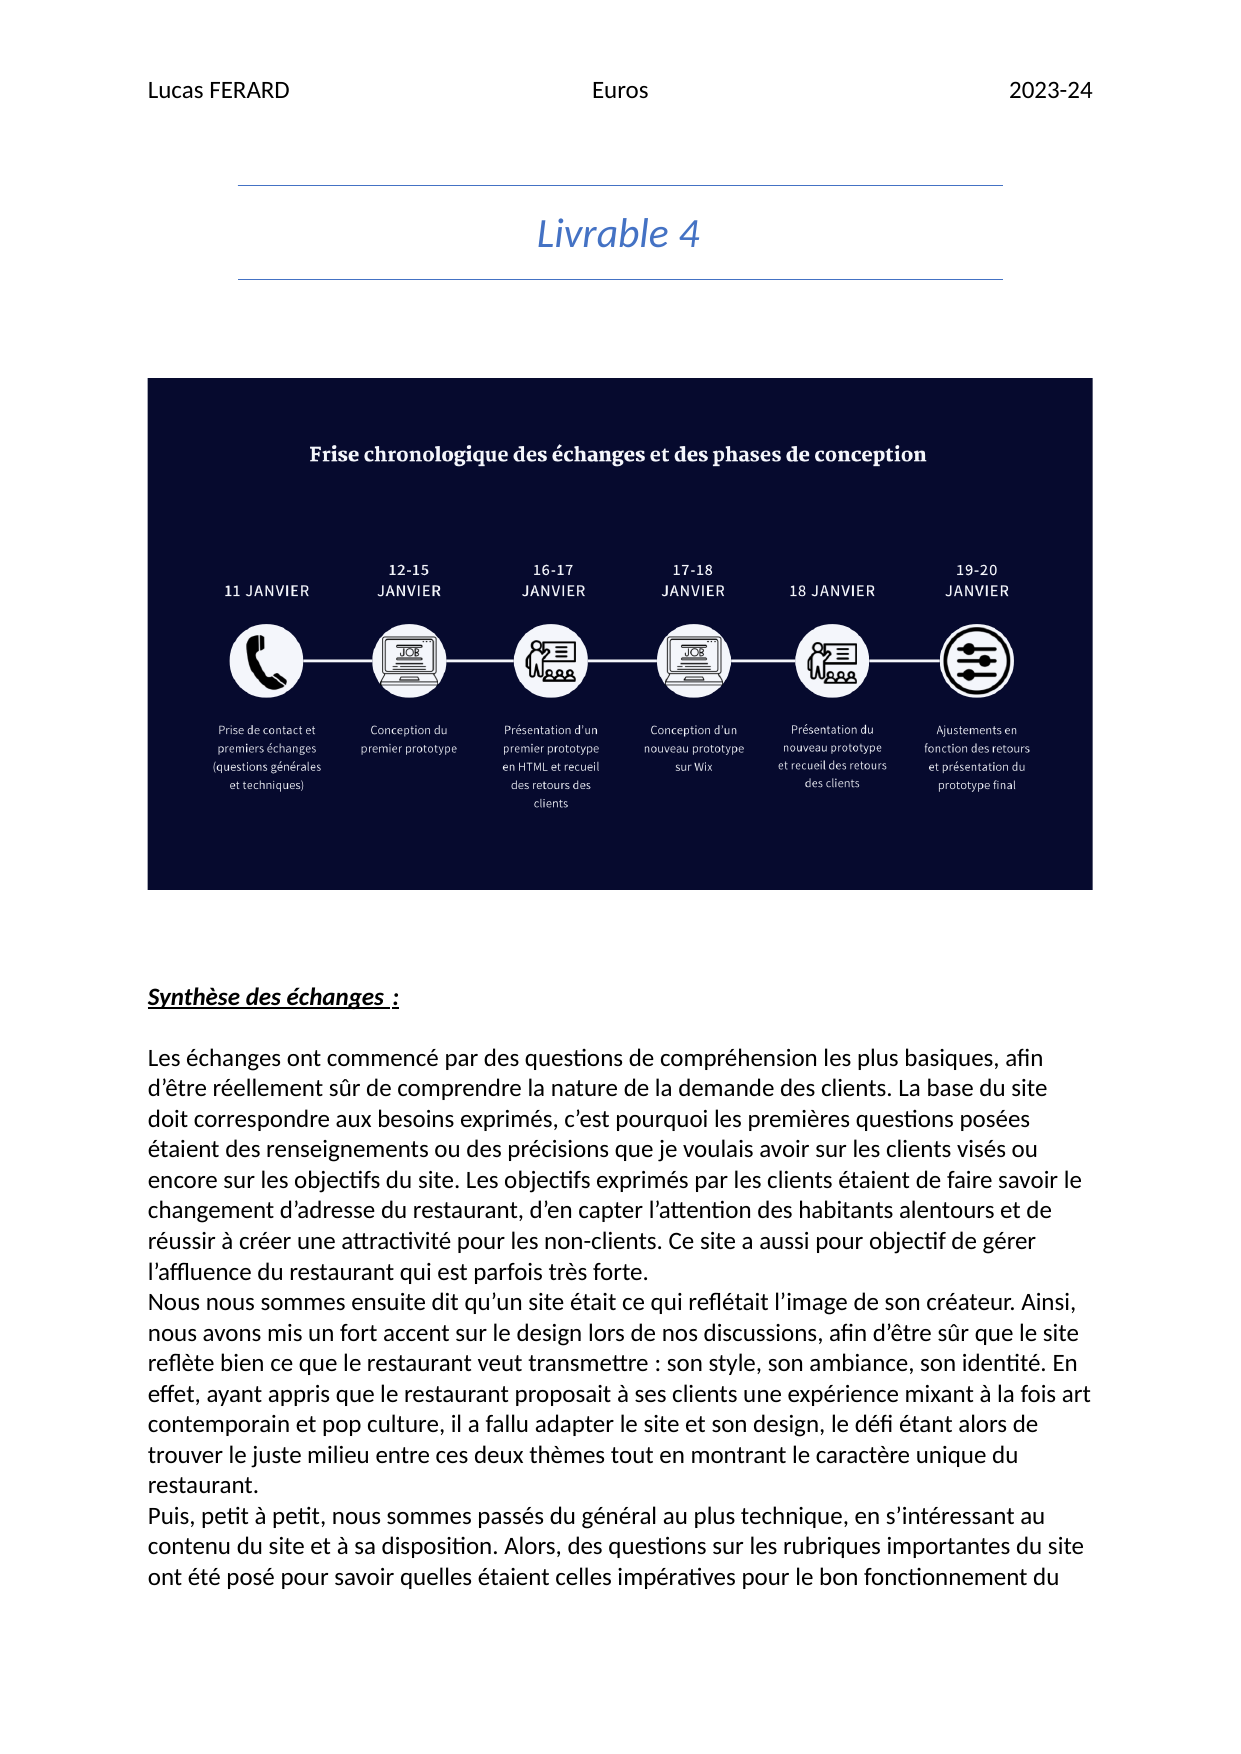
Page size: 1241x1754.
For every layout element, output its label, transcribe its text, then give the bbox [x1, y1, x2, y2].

text Les échanges ont commencé par des questions de compréhension les plus basiques, afin d’être réellement sûr de comprendre la nature de la demande des clients. La base du site doit correspondre aux besoins exprimés, c’est pourquoi les premières questions posées étaient des renseignements ou des précisions que je voulais avoir sur les clients visés ou encore sur les objectifs du site. Les objectifs exprimés par les clients étaient de faire savoir le changement d’adresse du restaurant, d’en capter l’attention des habitants alentours et de réussir à créer une attractivité pour les non-clients. Ce site a aussi pour objectif de gérer l’affluence du restaurant qui est parfois très forte. [148, 1042, 1093, 1286]
text Livrable 4 [238, 186, 1003, 279]
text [148, 1286, 1093, 1591]
picture [147, 378, 1093, 890]
text Synthèse des échanges : [148, 981, 1093, 1012]
